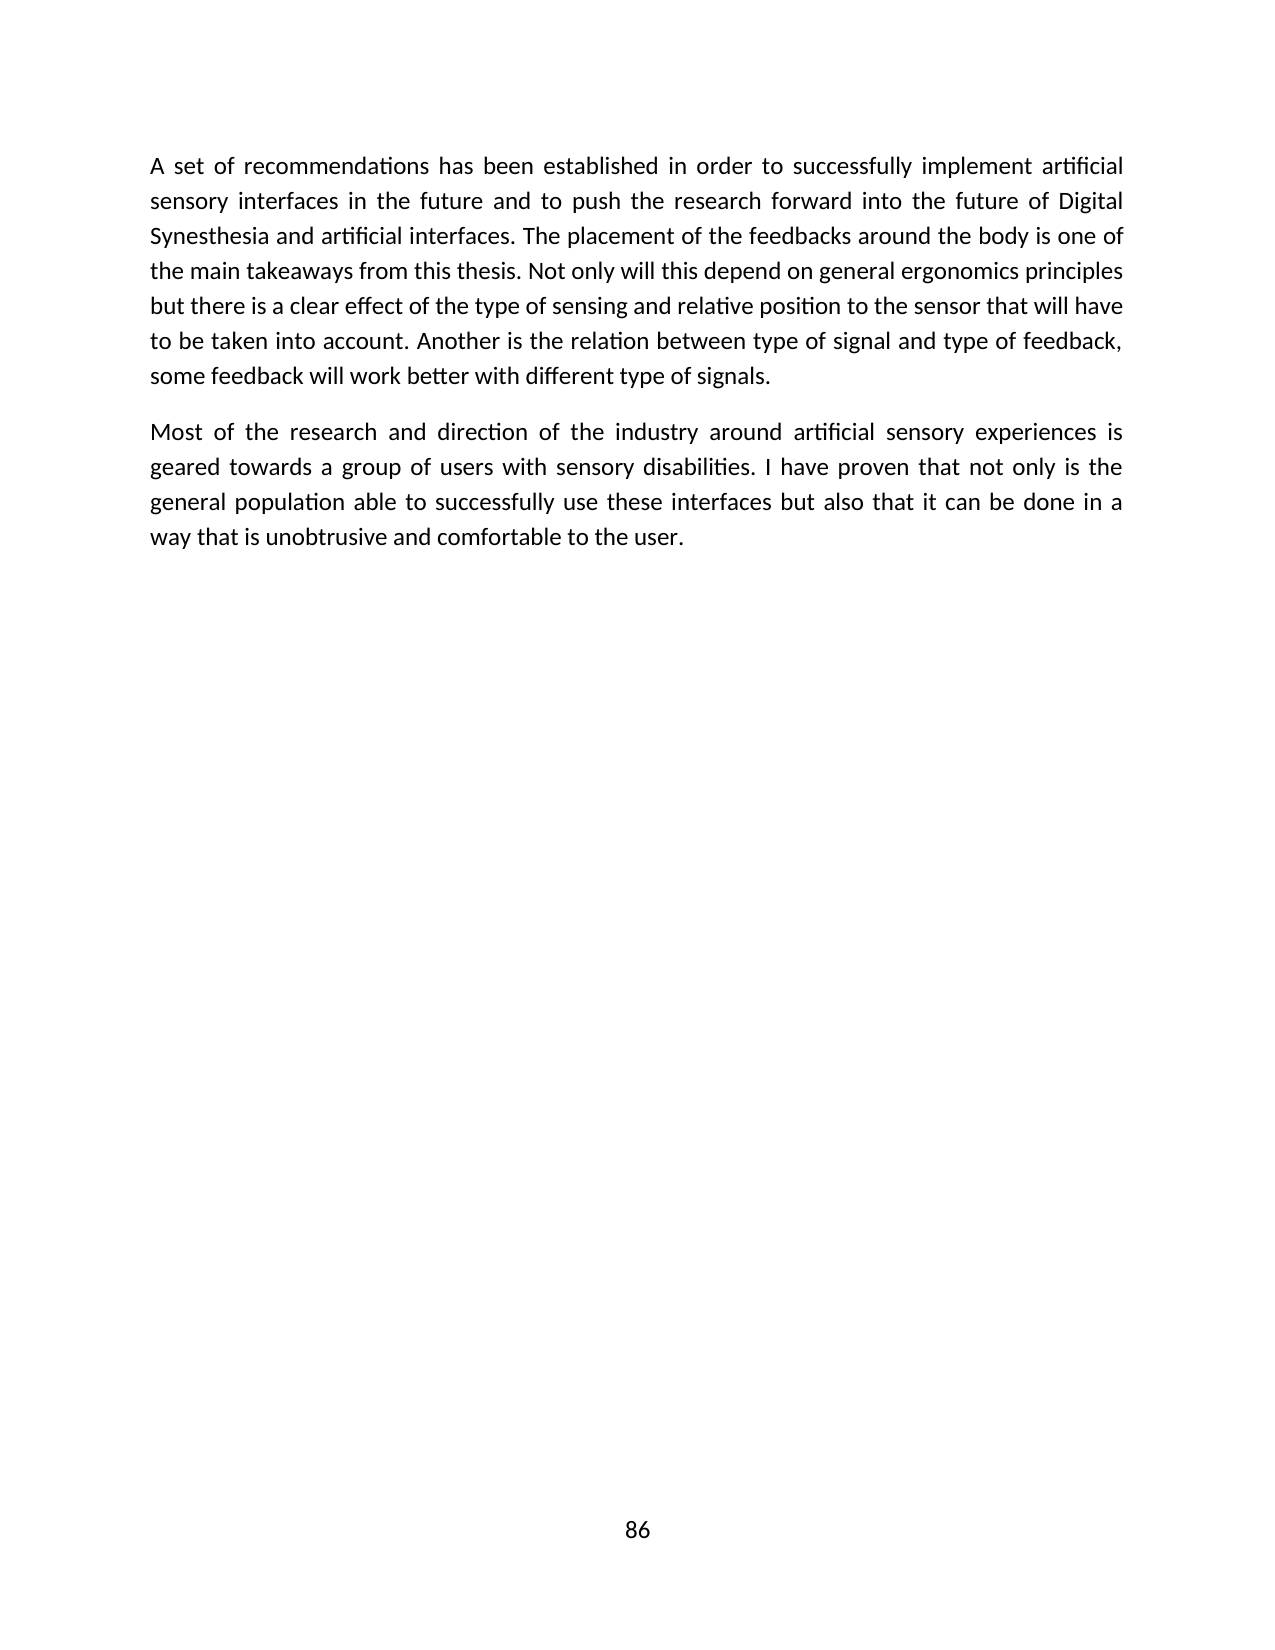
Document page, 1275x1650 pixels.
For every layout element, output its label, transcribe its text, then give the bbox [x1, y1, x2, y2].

text Most of the research and direction of the industry around artificial sensory experiences is geared towards a group of users with sensory disabilities. I have proven that not only is the general population able to successfully use these interfaces but also that it can be done in a way that is unobtrusive and comfortable to the user. [150, 416, 1125, 551]
text A set of recommendations has been established in order to successfully implement artificial sensory interfaces in the future and to push the research forward into the future of Digital Synesthesia and artificial interfaces. The placement of the feedbacks around the body is one of the main takeaways from this thesis. Not only will this depend on general ergonomics principles but there is a clear effect of the type of sensing and relative position to the sensor that will have to be taken into account. Another is the relation between type of signal and type of feedback, some feedback will work better with different type of signals. [150, 150, 1125, 391]
